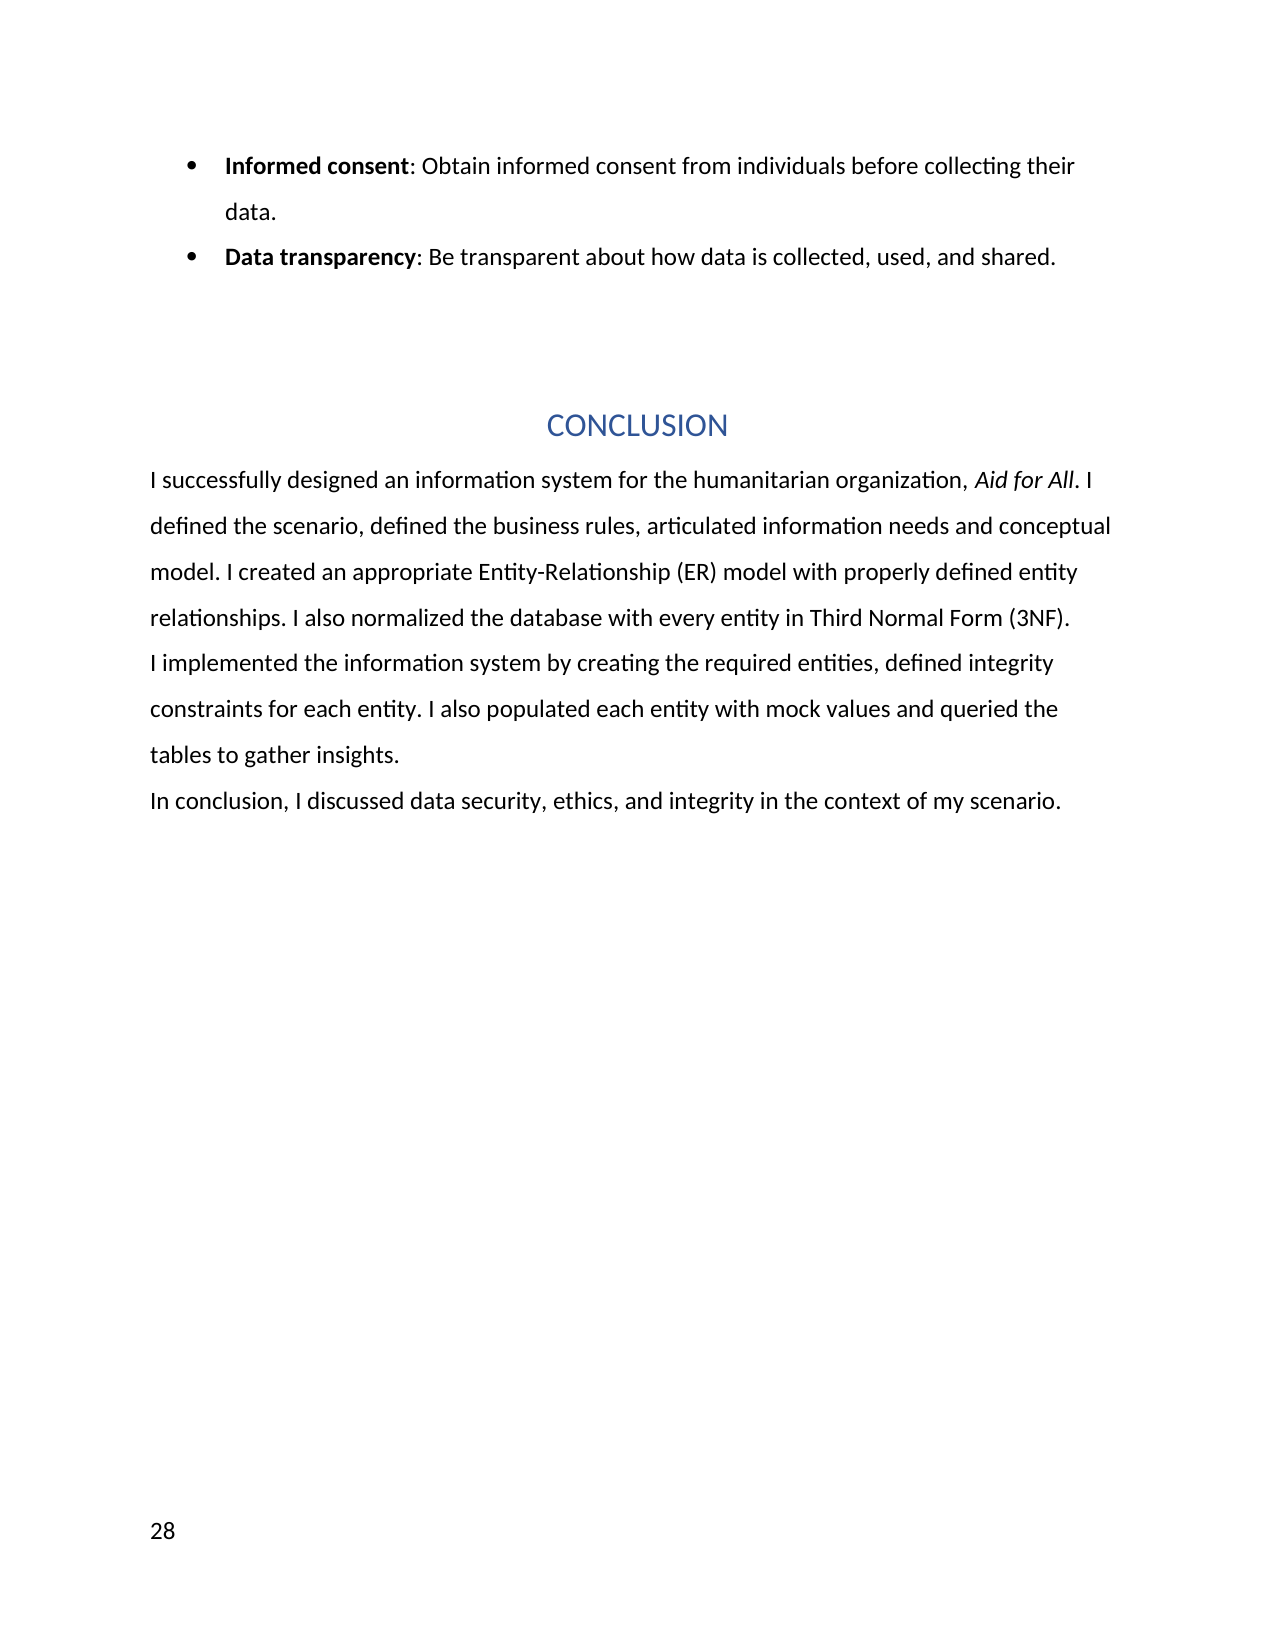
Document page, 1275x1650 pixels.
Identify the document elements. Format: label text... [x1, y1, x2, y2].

text In conclusion, I discussed data security, ethics, and integrity in the context of my scenario. [150, 785, 1125, 815]
list Informed consent: Obtain informed consent from individuals before collecting their data. [187, 150, 1125, 226]
list Data transparency: Be transparent about how data is collected, used, and shared. [187, 241, 1125, 272]
text I successfully designed an information system for the humanitarian organization, Aid for All. I defined the scenario, defined the business rules, articulated information needs and conceptual model. I created an appropriate Entity-Relationship (ER) model with properly defined entity relationships. I also normalized the database with every entity in Third Normal Form (3NF). [150, 465, 1125, 632]
subtitle CONCLUSION [150, 404, 1125, 444]
text I implemented the information system by creating the required entities, defined integrity constraints for each entity. I also populated each entity with mock values and queried the tables to gather insights. [150, 648, 1125, 769]
